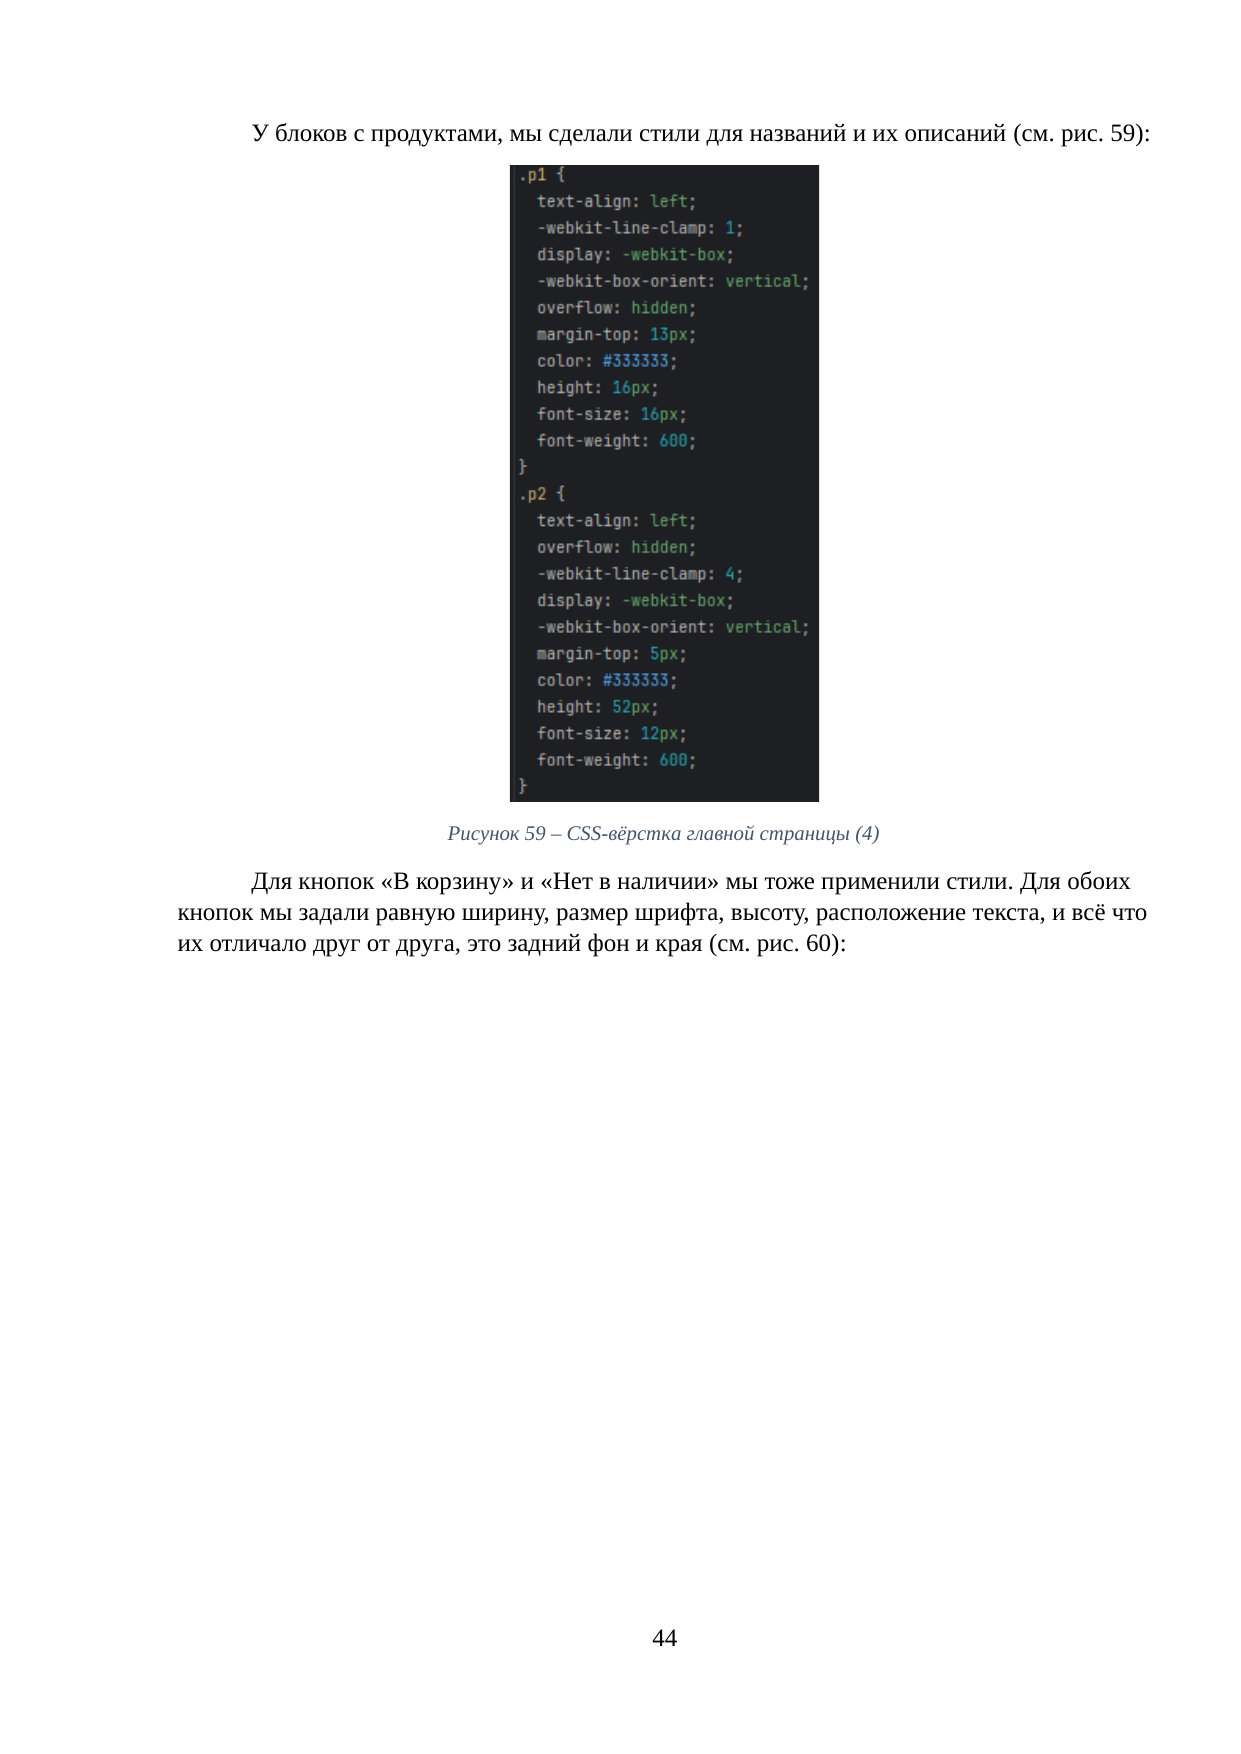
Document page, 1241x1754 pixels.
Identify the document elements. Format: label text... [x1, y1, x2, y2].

picture [509, 165, 820, 802]
text У блоков с продуктами, мы сделали стили для названий и их описаний (см. рис. 59): [177, 118, 1152, 147]
text Для кнопок «В корзину» и «Нет в наличии» мы тоже применили стили. Для обоих кнопок мы задали равную ширину, размер шрифта, высоту, расположение текста, и всё что их отличало друг от друга, это задний фон и края (см. рис. 60): [177, 866, 1152, 957]
text Рисунок 59 – CSS-вёрстка главной страницы (4) [177, 821, 1152, 845]
